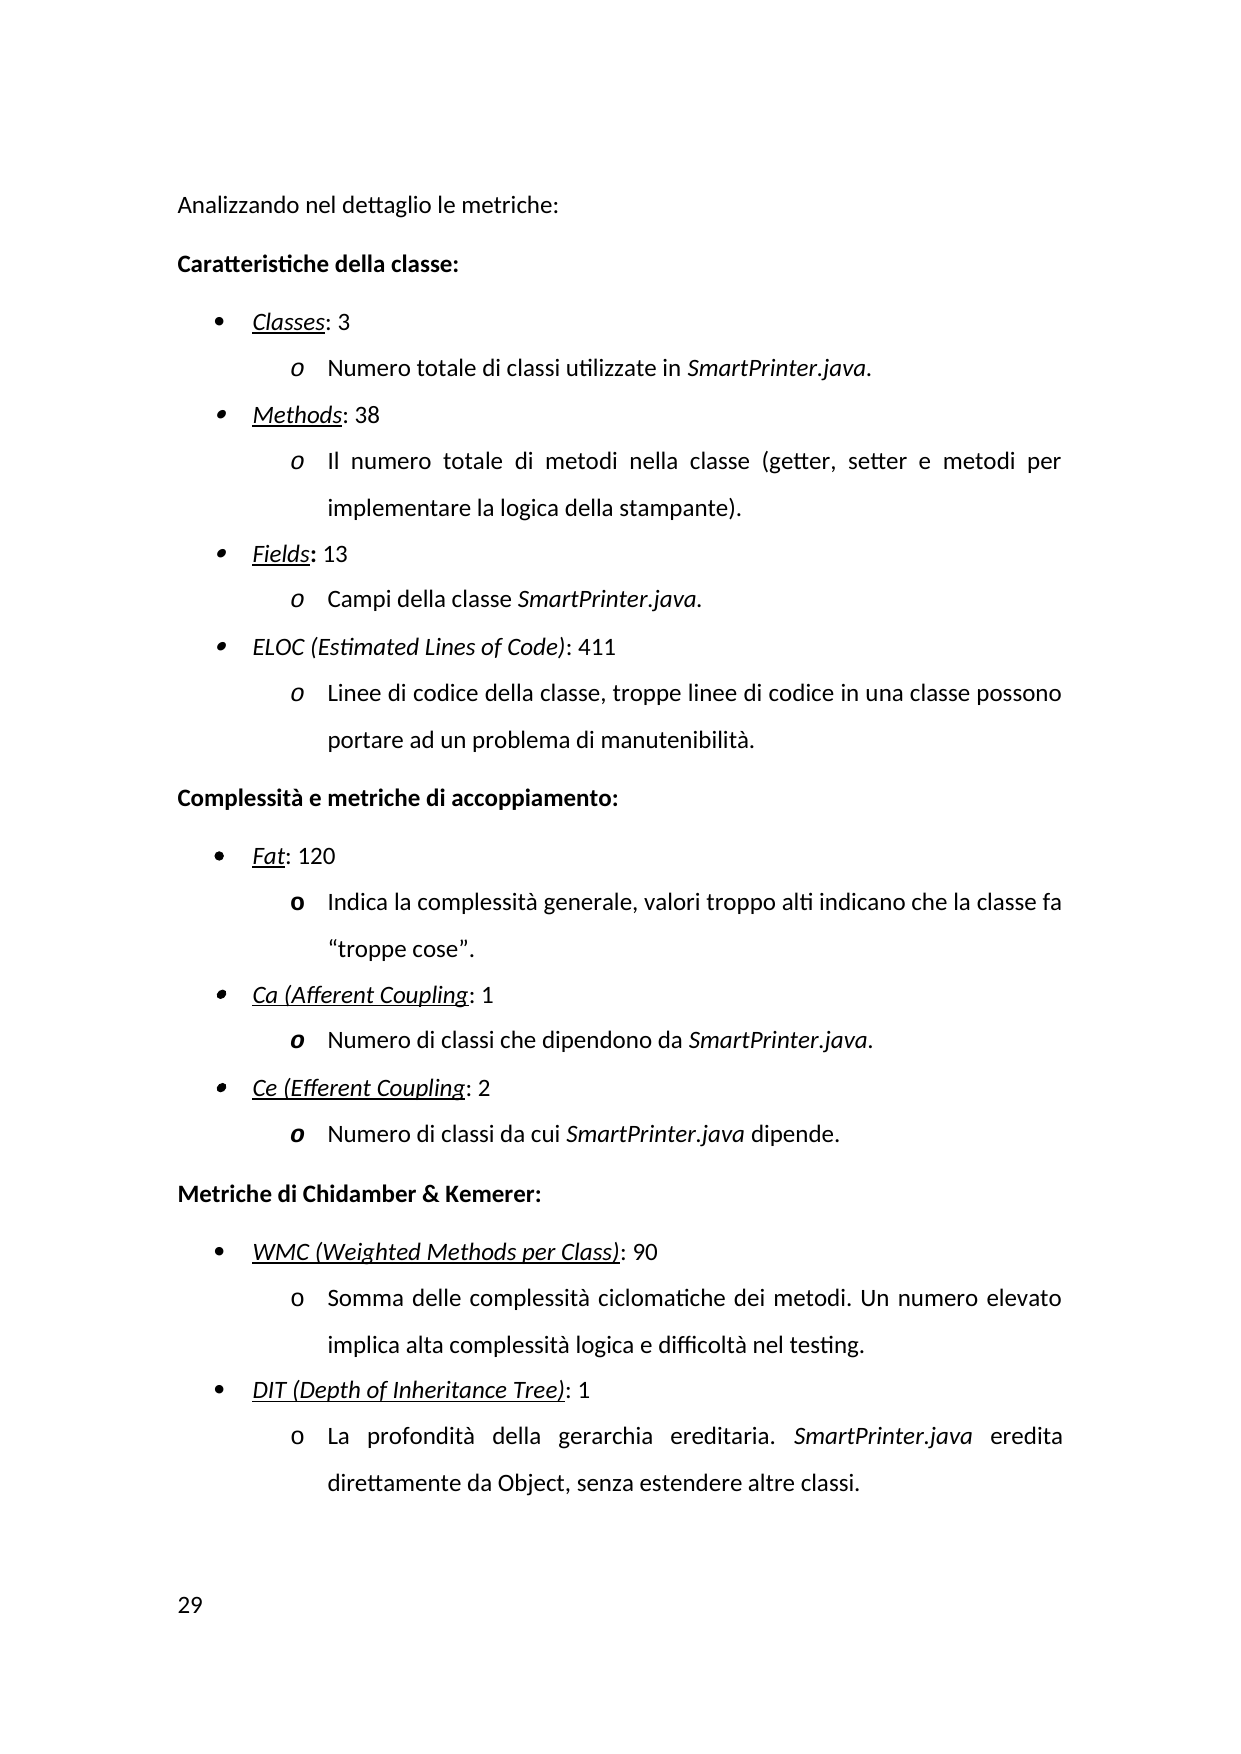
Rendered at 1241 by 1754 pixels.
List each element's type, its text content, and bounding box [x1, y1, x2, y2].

text Analizzando nel dettaglio le metriche: [177, 190, 1063, 220]
list La profondità della gerarchia ereditaria. SmartPrinter.java eredita direttamente da Object, senza estendere altre classi. [290, 1420, 1063, 1498]
list Numero di classi da cui SmartPrinter.java dipende. [290, 1118, 1063, 1150]
list Fields: 13 [215, 538, 1063, 568]
text Metriche di Chidamber & Kemerer: [177, 1178, 1063, 1208]
list WMC (Weighted Methods per Class): 90 [215, 1236, 1063, 1267]
list Indica la complessità generale, valori troppo alti indicano che la classe fa “troppe cose”. [290, 886, 1063, 964]
text Caratteristiche della classe: [177, 248, 1063, 278]
list Campi della classe SmartPrinter.java. [290, 584, 1063, 615]
list Ce (Efferent Coupling: 2 [215, 1072, 1063, 1103]
list ELOC (Estimated Lines of Code): 411 [215, 631, 1063, 662]
list Il numero totale di metodi nella classe (getter, setter e metodi per implementare la logica della stampante). [290, 445, 1063, 523]
list Numero totale di classi utilizzate in SmartPrinter.java. [290, 352, 1063, 384]
text Complessità e metriche di accoppiamento: [177, 782, 1063, 813]
list Methods: 38 [215, 399, 1063, 430]
list Numero di classi che dipendono da SmartPrinter.java. [290, 1024, 1063, 1056]
list Fat: 120 [215, 840, 1063, 871]
list Ca (Afferent Coupling: 1 [215, 979, 1063, 1009]
list Classes: 3 [215, 306, 1063, 337]
list Linee di codice della classe, troppe linee di codice in una classe possono portare ad un problema di manutenibilità. [290, 677, 1063, 754]
list Somma delle complessità ciclomatiche dei metodi. Un numero elevato implica alta complessità logica e difficoltà nel testing. [290, 1282, 1063, 1359]
list DIT (Depth of Inheritance Tree): 1 [215, 1375, 1063, 1405]
